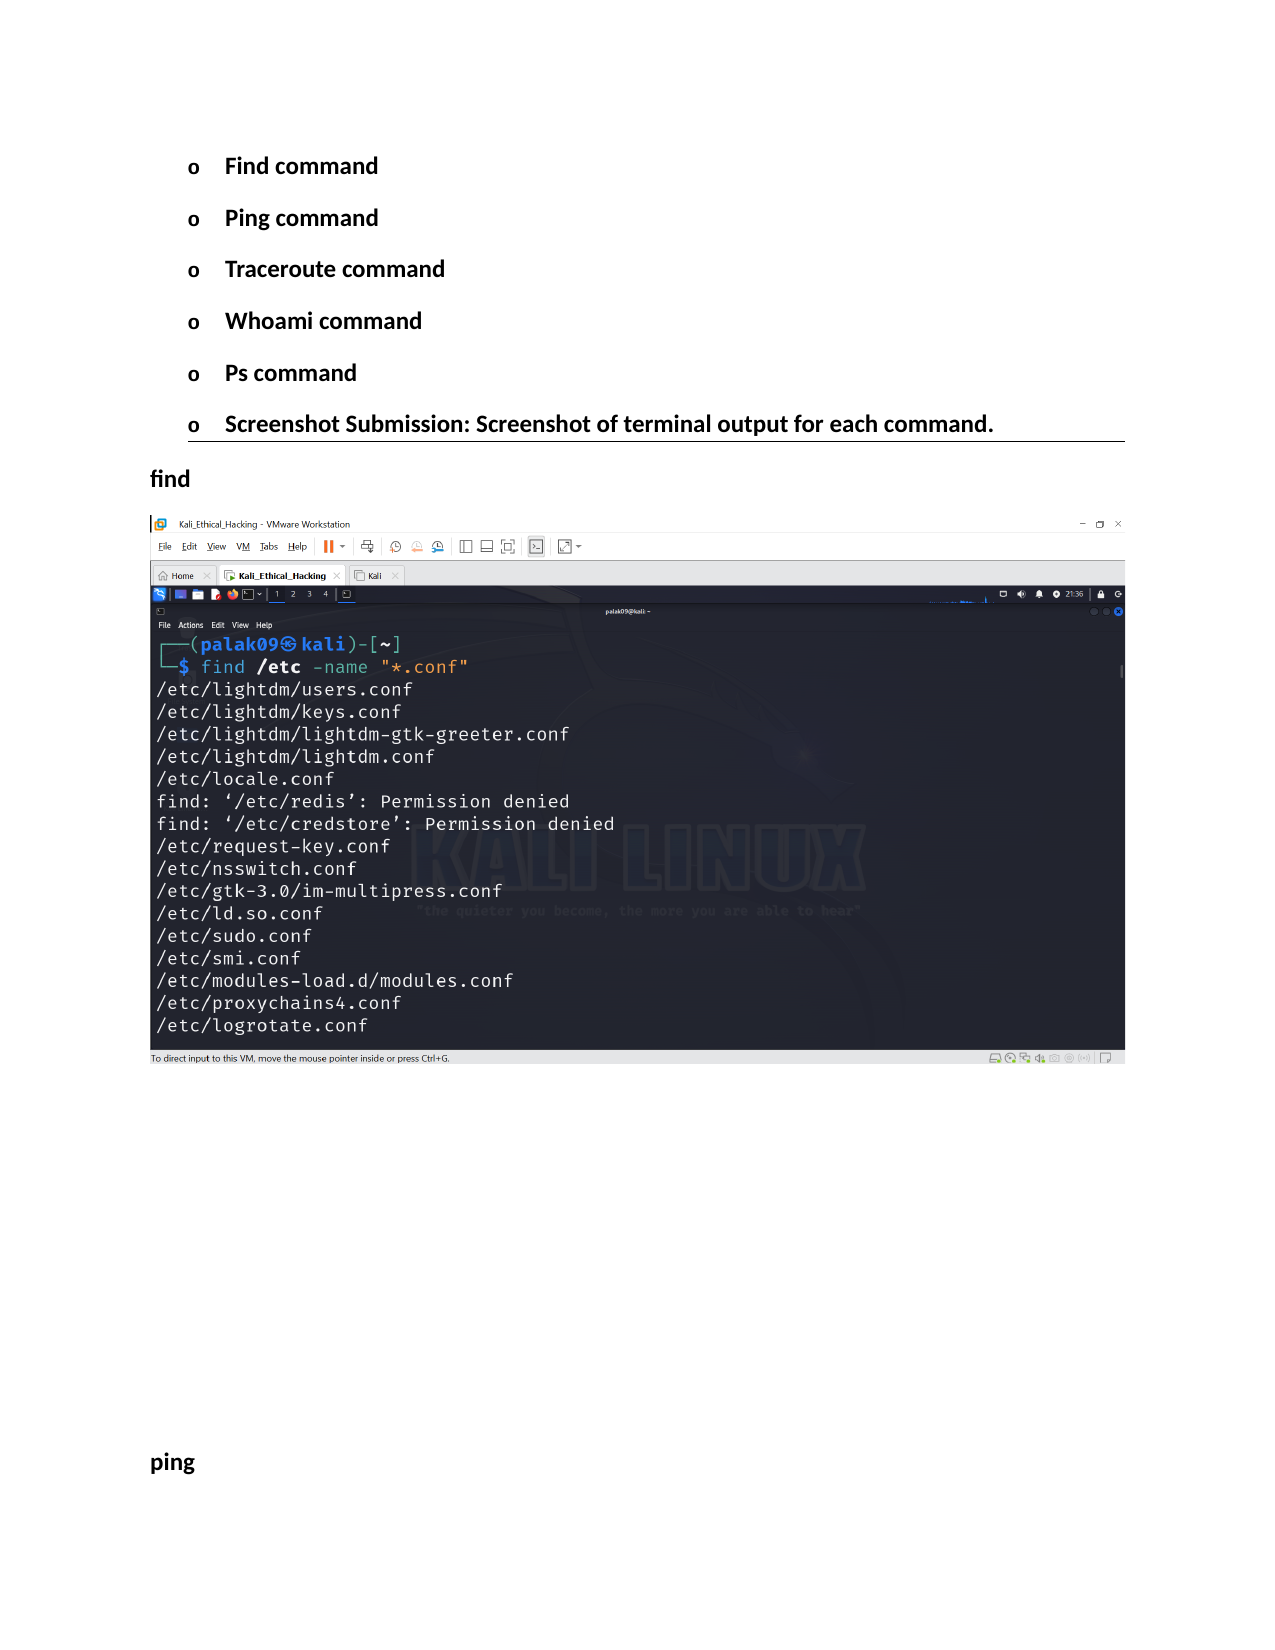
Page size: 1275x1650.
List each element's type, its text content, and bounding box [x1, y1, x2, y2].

list Whoami command [187, 305, 1125, 336]
text ping [150, 1446, 1125, 1477]
list Screenshot Submission: Screenshot of terminal output for each command. [187, 408, 1125, 442]
list Ping command [187, 202, 1125, 232]
list Traceroute command [187, 253, 1125, 284]
text find [150, 464, 1125, 494]
list Find command [187, 150, 1125, 181]
list Ps command [187, 357, 1125, 387]
picture [150, 515, 1125, 1064]
